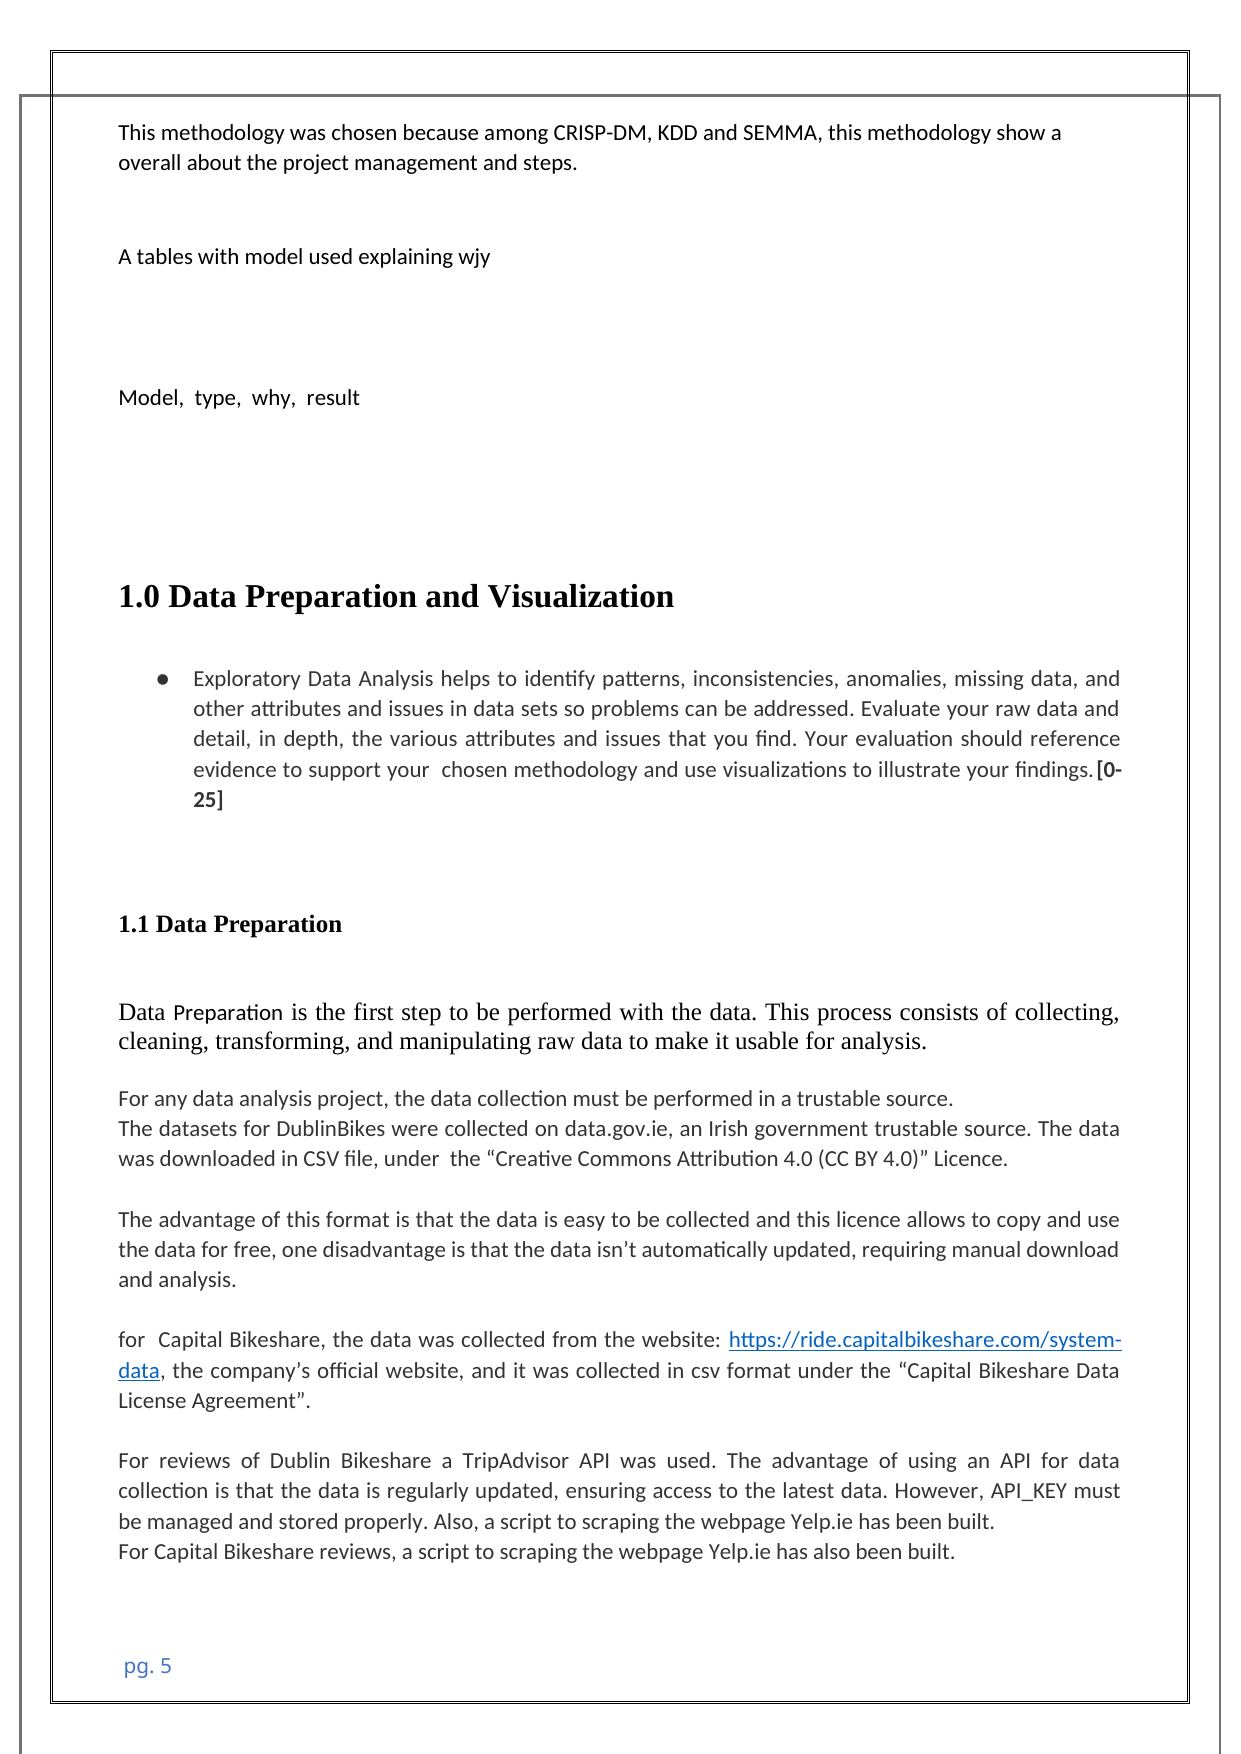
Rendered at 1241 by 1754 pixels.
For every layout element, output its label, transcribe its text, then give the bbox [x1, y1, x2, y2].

list Exploratory Data Analysis helps to identify patterns, inconsistencies, anomalies, missing data, and other attributes and issues in data sets so problems can be addressed. Evaluate your raw data and detail, in depth, the various attributes and issues that you find. Your evaluation should reference evidence to support your chosen methodology and use visualizations to illustrate your findings.[0-25] [156, 664, 1122, 813]
text For any data analysis project, the data collection must be performed in a trustable source. [118, 1084, 1122, 1112]
text for Capital Bikeshare, the data was collected from the website: https://ride.capitalbikeshare.com/system-data, the company’s official website, and it was collected in csv format under the “Capital Bikeshare Data License Agreement”. [118, 1326, 1122, 1414]
text A tables with model used explaining wjy [118, 242, 1122, 270]
text For reviews of Dublin Bikeshare a TripAdvisor API was used. The advantage of using an API for data collection is that the data is regularly updated, ensuring access to the latest data. However, API_KEY must be managed and stored properly. Also, a script to scraping the webpage Yelp.ie has been built. [118, 1446, 1122, 1535]
text This methodology was chosen because among CRISP-DM, KDD and SEMMA, this methodology show a overall about the project management and steps. [118, 118, 1122, 176]
subtitle Data Preparation and Visualization [118, 576, 1122, 614]
text The advantage of this format is that the data is easy to be collected and this licence allows to copy and use the data for free, one disadvantage is that the data isn’t automatically updated, requiring manual download and analysis. [118, 1205, 1122, 1293]
text The datasets for DublinBikes were collected on data.gov.ie, an Irish government trustable source. The data was downloaded in CSV file, under the “Creative Commons Attribution 4.0 (CC BY 4.0)” Licence. [118, 1114, 1122, 1172]
text Data Preparation is the first step to be performed with the data. This process consists of collecting, cleaning, transforming, and manipulating raw data to make it usable for analysis. [118, 997, 1122, 1055]
subtitle 1.1 Data Preparation [118, 909, 1122, 938]
text For Capital Bikeshare reviews, a script to scraping the webpage Yelp.ie has also been built. [118, 1537, 1122, 1565]
text Model, type, why, result [118, 383, 1122, 411]
